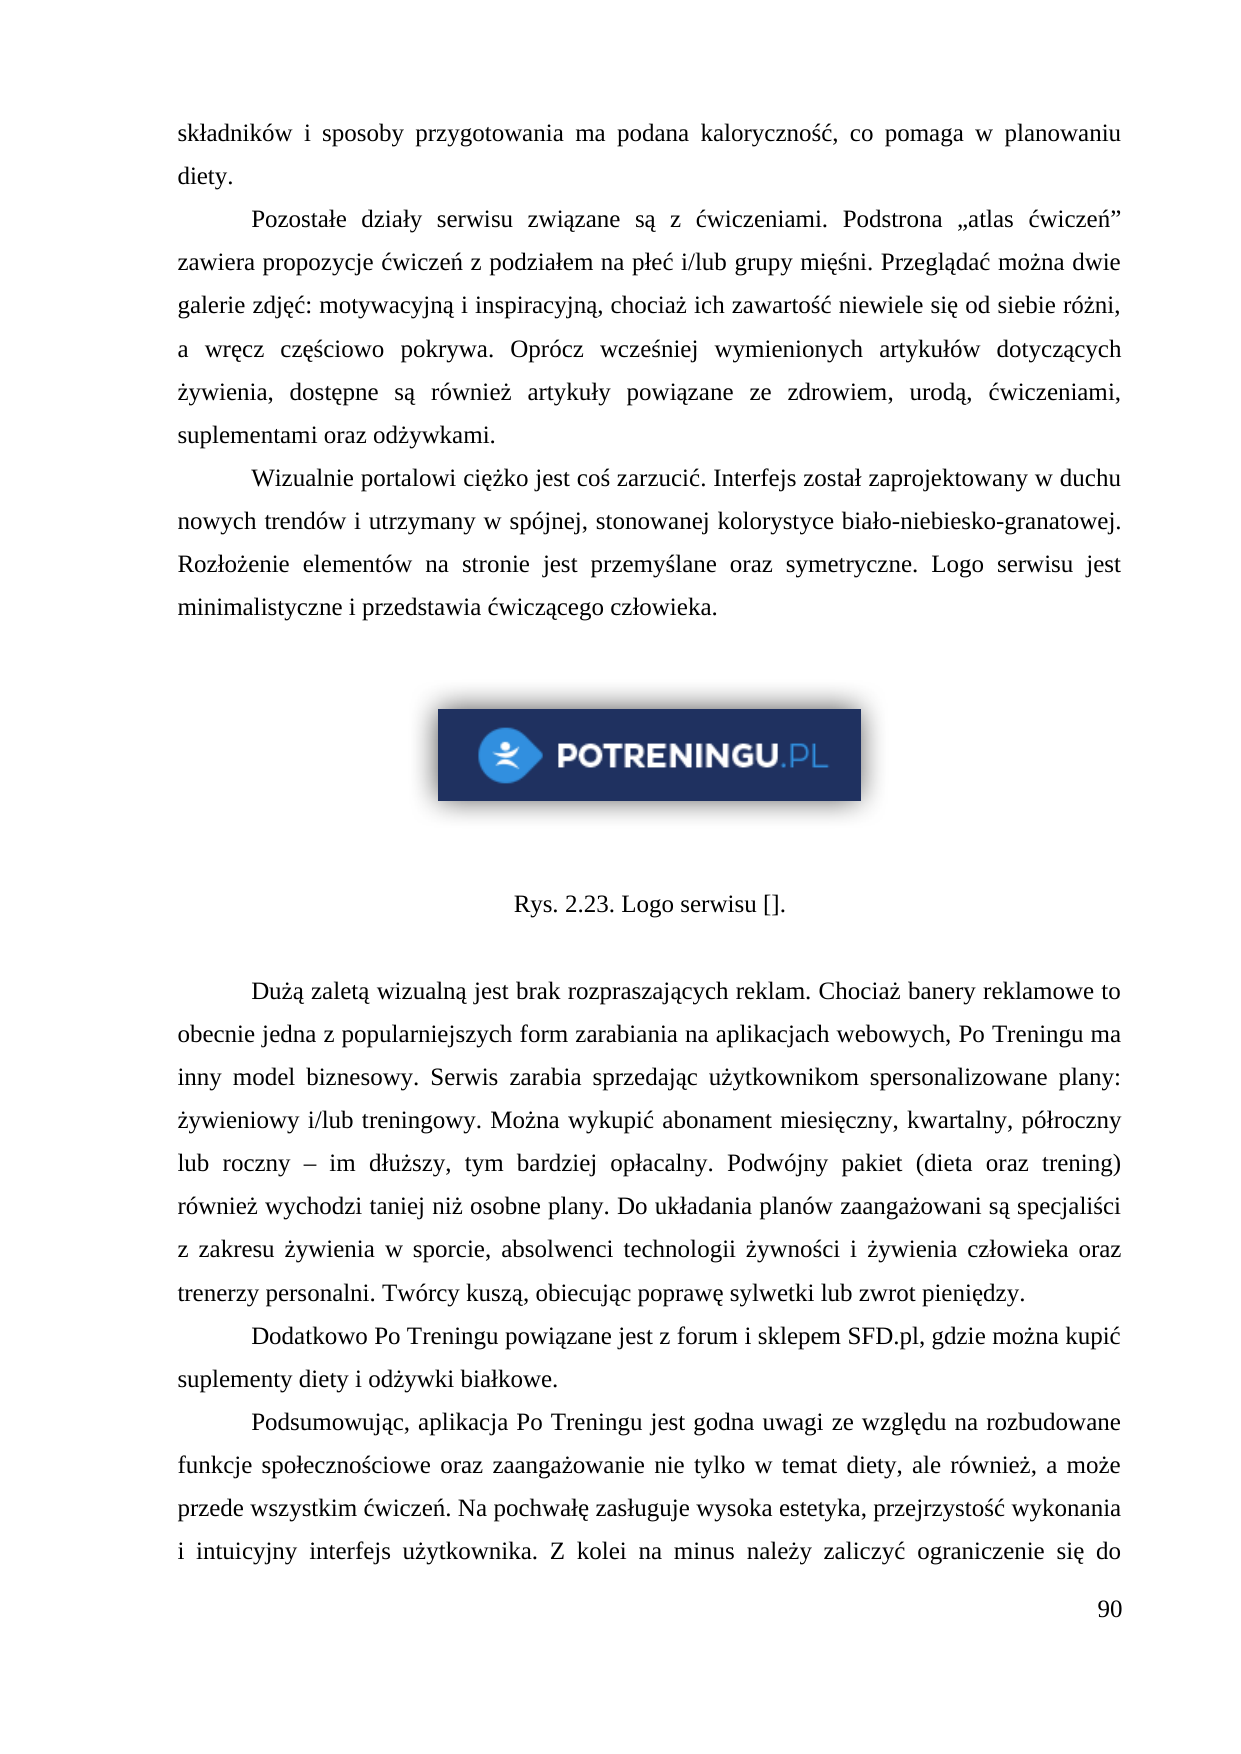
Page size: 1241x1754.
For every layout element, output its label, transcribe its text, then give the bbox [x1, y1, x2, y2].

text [177, 118, 1122, 190]
picture [438, 709, 861, 801]
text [177, 1407, 1122, 1565]
text Wizualnie portalowi ciężko jest coś zarzucić. Interfejs został zaprojektowany w duchu nowych trendów i utrzymany w spójnej, stonowanej kolorystyce biało-niebiesko-granatowej. Rozłożenie elementów na stronie jest przemyślane oraz symetryczne. Logo serwisu jest minimalistyczne i przedstawia ćwiczącego człowieka. [177, 463, 1122, 621]
text Pozostałe działy serwisu związane są z ćwiczeniami. Podstrona „atlas ćwiczeń” zawiera propozycje ćwiczeń z podziałem na płeć i/lub grupy mięśni. Przeglądać można dwie galerie zdjęć: motywacyjną i inspiracyjną, chociaż ich zawartość niewiele się od siebie różni, a wręcz częściowo pokrywa. Oprócz wcześniej wymienionych artykułów dotyczących żywienia, dostępne są również artykuły powiązane ze zdrowiem, urodą, ćwiczeniami, suplementami oraz odżywkami. [177, 204, 1122, 449]
text Dużą zaletą wizualną jest brak rozpraszających reklam. Chociaż banery reklamowe to obecnie jedna z popularniejszych form zarabiania na aplikacjach webowych, Po Treningu ma inny model biznesowy. Serwis zarabia sprzedając użytkownikom spersonalizowane plany: żywieniowy i/lub treningowy. Można wykupić abonament miesięczny, kwartalny, półroczny lub roczny – im dłuższy, tym bardziej opłacalny. Podwójny pakiet (dieta oraz trening) również wychodzi taniej niż osobne plany. Do układania planów zaangażowani są specjaliści z zakresu żywienia w sporcie, absolwenci technologii żywności i żywienia człowieka oraz trenerzy personalni. Twórcy kuszą, obiecując poprawę sylwetki lub zwrot pieniędzy. [177, 976, 1122, 1306]
text Dodatkowo Po Treningu powiązane jest z forum i sklepem SFD.pl, gdzie można kupić suplementy diety i odżywki białkowe. [177, 1321, 1122, 1393]
text Rys. 2.23. Logo serwisu []. [177, 889, 1122, 918]
